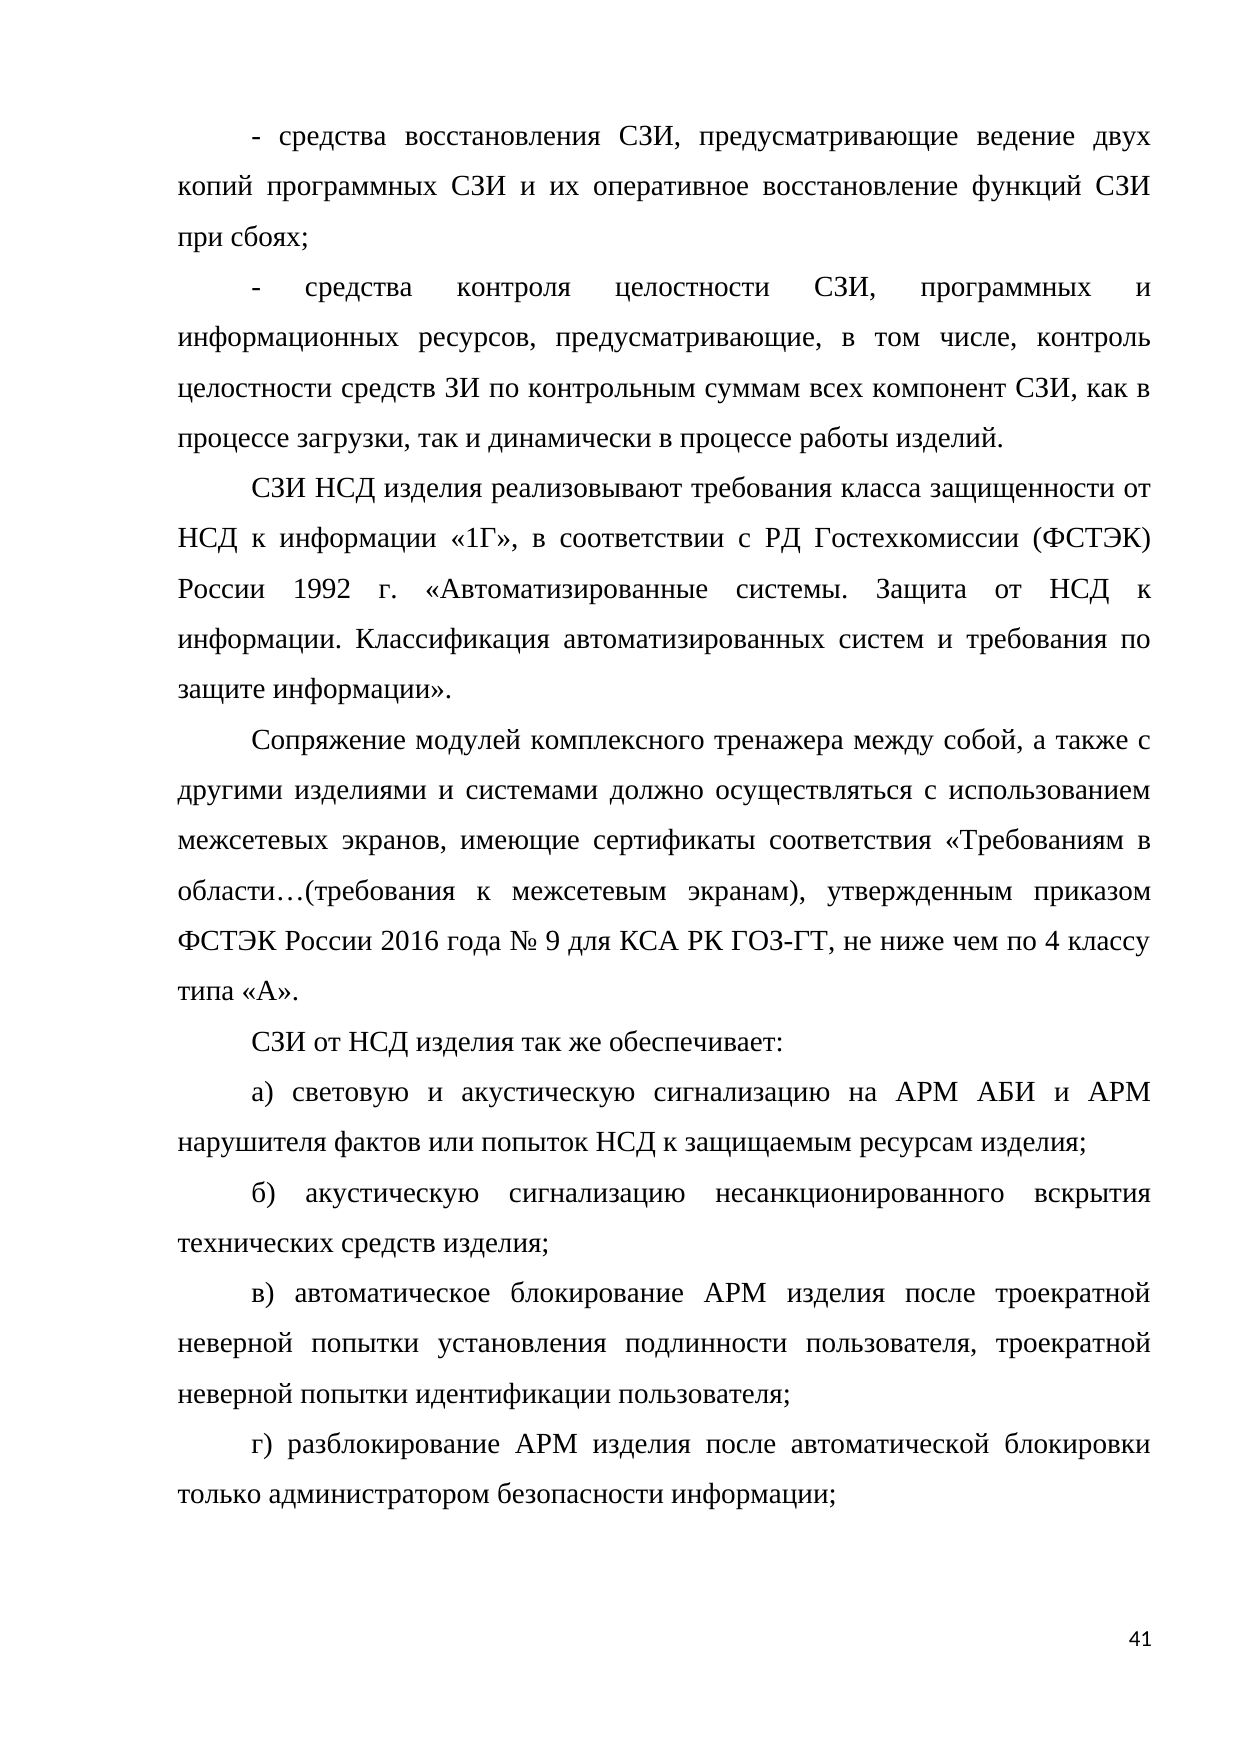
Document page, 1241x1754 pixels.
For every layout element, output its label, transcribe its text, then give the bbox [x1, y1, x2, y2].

text а) световую и акустическую сигнализацию на АРМ АБИ и АРМ нарушителя фактов или попыток НСД к защищаемым ресурсам изделия; [177, 1074, 1152, 1158]
text СЗИ от НСД изделия так же обеспечивает: [177, 1024, 1152, 1057]
text СЗИ НСД изделия реализовывают требования класса защищенности от НСД к информации «1Г», в соответствии с РД Гостехкомиссии (ФСТЭК) России 1992 г. «Автоматизированные системы. Защита от НСД к информации. Классификация автоматизированных систем и требования по защите информации». [177, 470, 1152, 705]
text г) разблокирование АРМ изделия после автоматической блокировки только администратором безопасности информации; [177, 1426, 1152, 1510]
text - средства восстановления СЗИ, предусматривающие ведение двух копий программных СЗИ и их оперативное восстановление функций СЗИ при сбоях; [177, 118, 1152, 252]
text б) акустическую сигнализацию несанкционированного вскрытия технических средств изделия; [177, 1175, 1152, 1258]
text - средства контроля целостности СЗИ, программных и информационных ресурсов, предусматривающие, в том числе, контроль целостности средств ЗИ по контрольным суммам всех компонент СЗИ, как в процессе загрузки, так и динамически в процессе работы изделий. [177, 269, 1152, 453]
text Сопряжение модулей комплексного тренажера между собой, а также с другими изделиями и системами должно осуществляться с использованием межсетевых экранов, имеющие сертификаты соответствия «Требованиям в области…(требования к межсетевым экранам), утвержденным приказом ФСТЭК России 2016 года № 9 для КСА РК ГОЗ-ГТ, не ниже чем по 4 классу типа «А». [177, 722, 1152, 1007]
text в) автоматическое блокирование АРМ изделия после троекратной неверной попытки установления подлинности пользователя, троекратной неверной попытки идентификации пользователя; [177, 1275, 1152, 1409]
